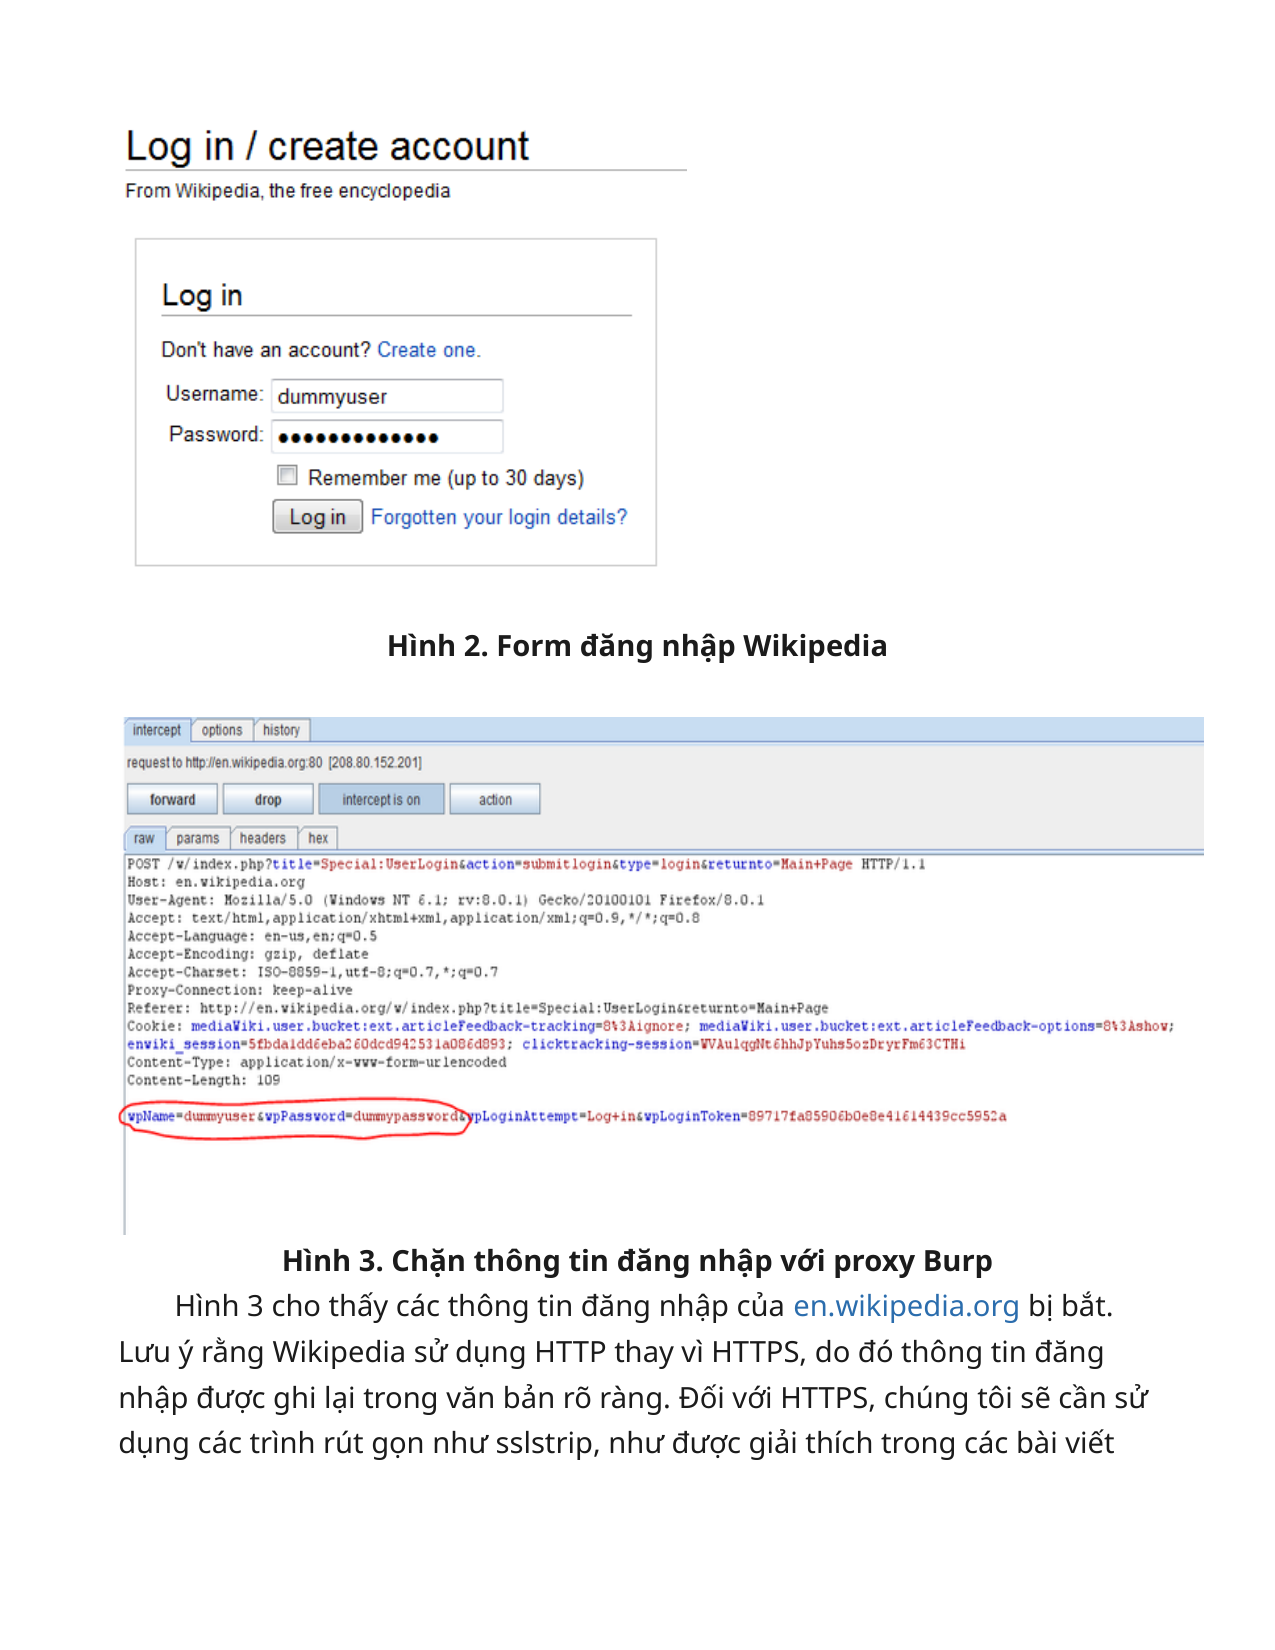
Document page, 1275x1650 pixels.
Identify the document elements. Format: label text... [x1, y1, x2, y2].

picture [118, 118, 687, 576]
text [118, 1286, 1157, 1462]
text Hình 3. Chặn thông tin đăng nhập với proxy Burp [118, 1235, 1157, 1280]
picture [118, 717, 1204, 1235]
text Hình 2. Form đăng nhập Wikipedia [118, 626, 1157, 665]
